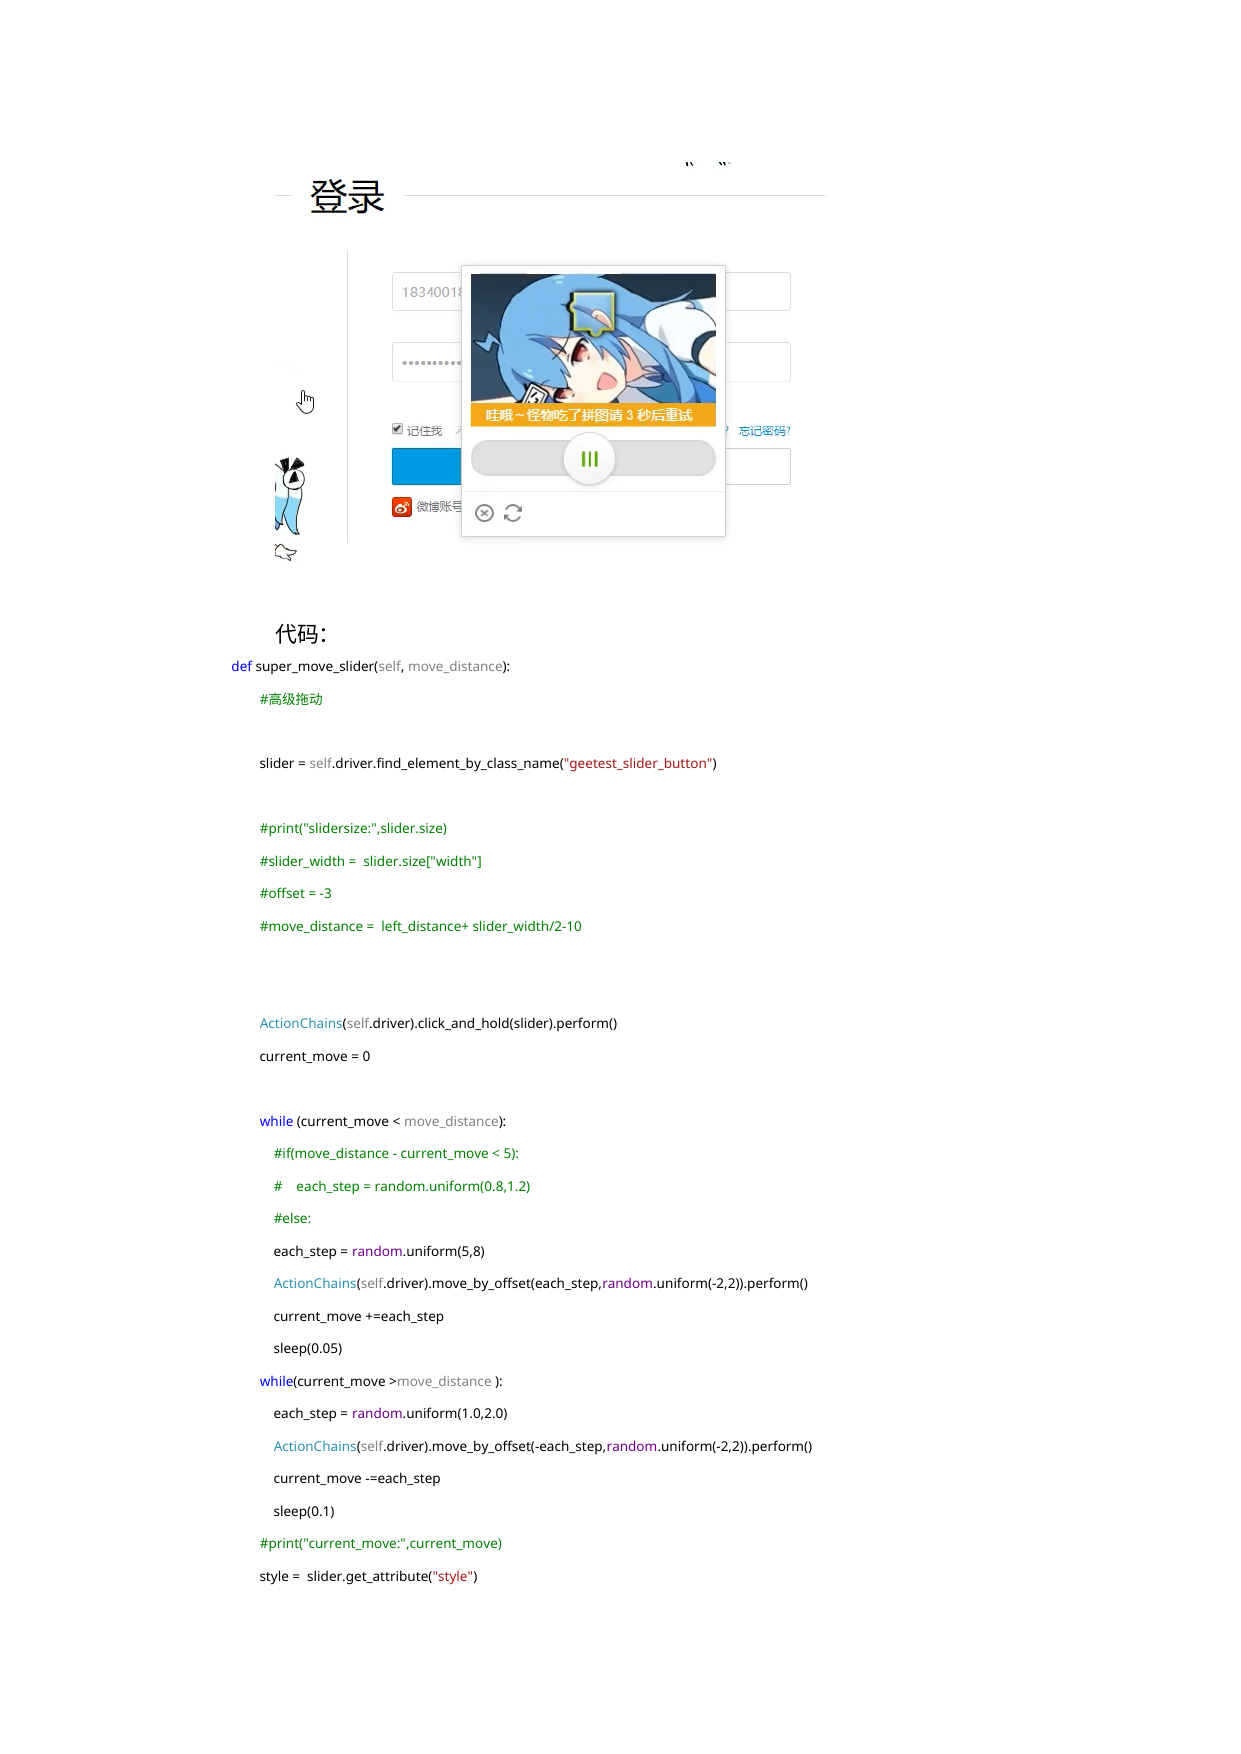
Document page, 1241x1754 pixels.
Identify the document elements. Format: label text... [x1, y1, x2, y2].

text while(current_move >move_distance ): [231, 1364, 1053, 1397]
text each_step = random.uniform(5,8) [231, 1234, 1053, 1267]
picture [275, 162, 867, 603]
text #offset = -3 [231, 877, 1053, 909]
text ActionChains(self.driver).click_and_hold(slider).perform() [231, 1007, 1053, 1039]
text #move_distance = left_distance+ slider_width/2-10 [231, 909, 1053, 942]
text current_move -=each_step [231, 1462, 1053, 1494]
text #print("slidersize:",slider.size) [231, 812, 1053, 844]
text #if(move_distance - current_move < 5): [231, 1137, 1053, 1169]
text style = slider.get_attribute("style") [231, 1559, 1053, 1592]
text def super_move_slider(self, move_distance): [231, 649, 1053, 682]
text #else: [231, 1202, 1053, 1234]
text # each_step = random.uniform(0.8,1.2) [231, 1169, 1053, 1202]
text ActionChains(self.driver).move_by_offset(each_step,random.uniform(-2,2)).perform() [231, 1267, 1053, 1299]
text slider = self.driver.find_element_by_class_name("geetest_slider_button") [231, 747, 1053, 779]
list 代码： [231, 617, 1053, 649]
text current_move +=each_step [231, 1299, 1053, 1332]
text current_move = 0 [231, 1039, 1053, 1072]
text sleep(0.1) [231, 1494, 1053, 1527]
text #高级拖动 [231, 682, 1053, 714]
text each_step = random.uniform(1.0,2.0) [231, 1397, 1053, 1429]
text #slider_width = slider.size["width"] [231, 844, 1053, 877]
text while (current_move < move_distance): [231, 1104, 1053, 1137]
text sleep(0.05) [231, 1332, 1053, 1364]
text ActionChains(self.driver).move_by_offset(-each_step,random.uniform(-2,2)).perform() [231, 1429, 1053, 1462]
text #print("current_move:",current_move) [231, 1527, 1053, 1559]
